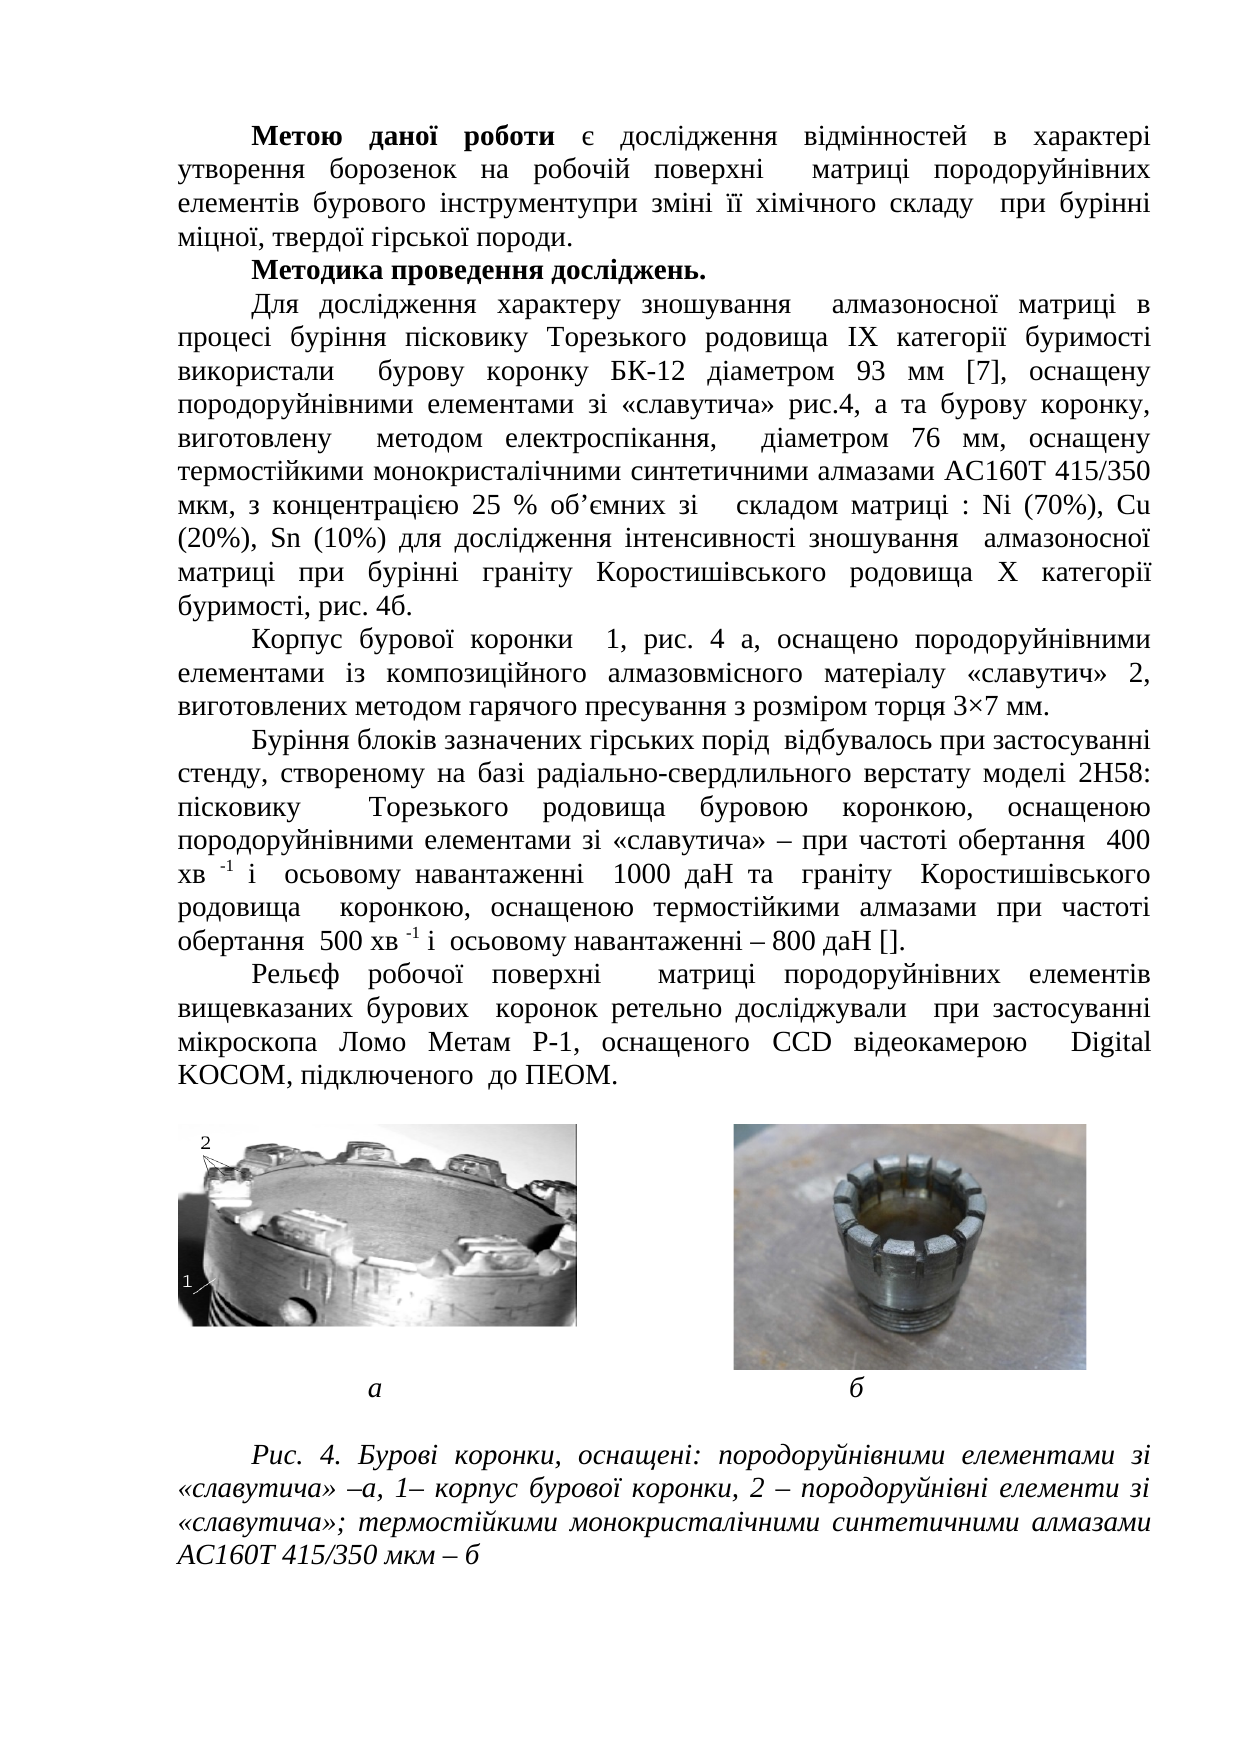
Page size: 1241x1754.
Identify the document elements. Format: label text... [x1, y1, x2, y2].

text Буріння блоків зазначених гірських порід відбувалось при застосуванні стенду, створеному на базі радіально-свердлильного верстату моделі 2Н58: пісковику Торезького родовища буровою коронкою, оснащеною породоруйнівними елементами зі «славутича» – при частоті обертання 400 хв -1 і осьовому навантаженні 1000 даН та граніту Коростишівського родовища коронкою, оснащеною термостійкими алмазами при частоті обертання 500 хв -1 і осьовому навантаженні – 800 даН []. [177, 722, 1152, 957]
text Корпус бурової коронки 1, рис. 4 а, оснащено породоруйнівними елементами із композиційного алмазовмісного матеріалу «славутич» 2, виготовлених методом гарячого пресування з розміром торця 3×7 мм. [177, 621, 1152, 722]
picture [733, 1124, 1087, 1370]
text а б [177, 1370, 1152, 1403]
text Метою даної роботи є дослідження відмінностей в характері утворення борозенок на робочій поверхні матриці породоруйнівних елементів бурового інструментупри зміні її хімічного складу при бурінні міцної, твердої гірської породи. [177, 118, 1152, 252]
text Для дослідження характеру зношування алмазоносної матриці в процесі буріння пісковику Торезького родовища IX категорії буримості використали бурову коронку БК-12 діаметром 93 мм [7], оснащену породоруйнівними елементами зі «славутича» рис.4, а та бурову коронку, виготовлену методом електроспікання, діаметром 76 мм, оснащену термостійкими монокристалічними синтетичними алмазами АС160Т 415/350 мкм, з концентрацією 25 % об’ємних зі складом матриці : Ni (70%), Cu (20%), Sn (10%) для дослідження інтенсивності зношування алмазоносної матриці при бурінні граніту Коростишівського родовища X категорії буримості, рис. 4б. [177, 286, 1152, 621]
text Рис. 4. Бурові коронки, оснащені: породоруйнівними елементами зі «славутича» –а, 1– корпус бурової коронки, 2 – породоруйнівні елементи зі «славутича»; термостійкими монокристалічними синтетичними алмазами АС160Т 415/350 мкм – б [177, 1437, 1152, 1571]
text Методика проведення досліджень. [177, 252, 1152, 286]
text Рельєф робочої поверхні матриці породоруйнівних елементів вищевказаних бурових коронок ретельно досліджували при застосуванні мікроскопа Ломо Метам Р-1, оснащеного CCD відеокамерою Digital KOCOM, підключеного до ПЕОМ. [177, 957, 1152, 1091]
